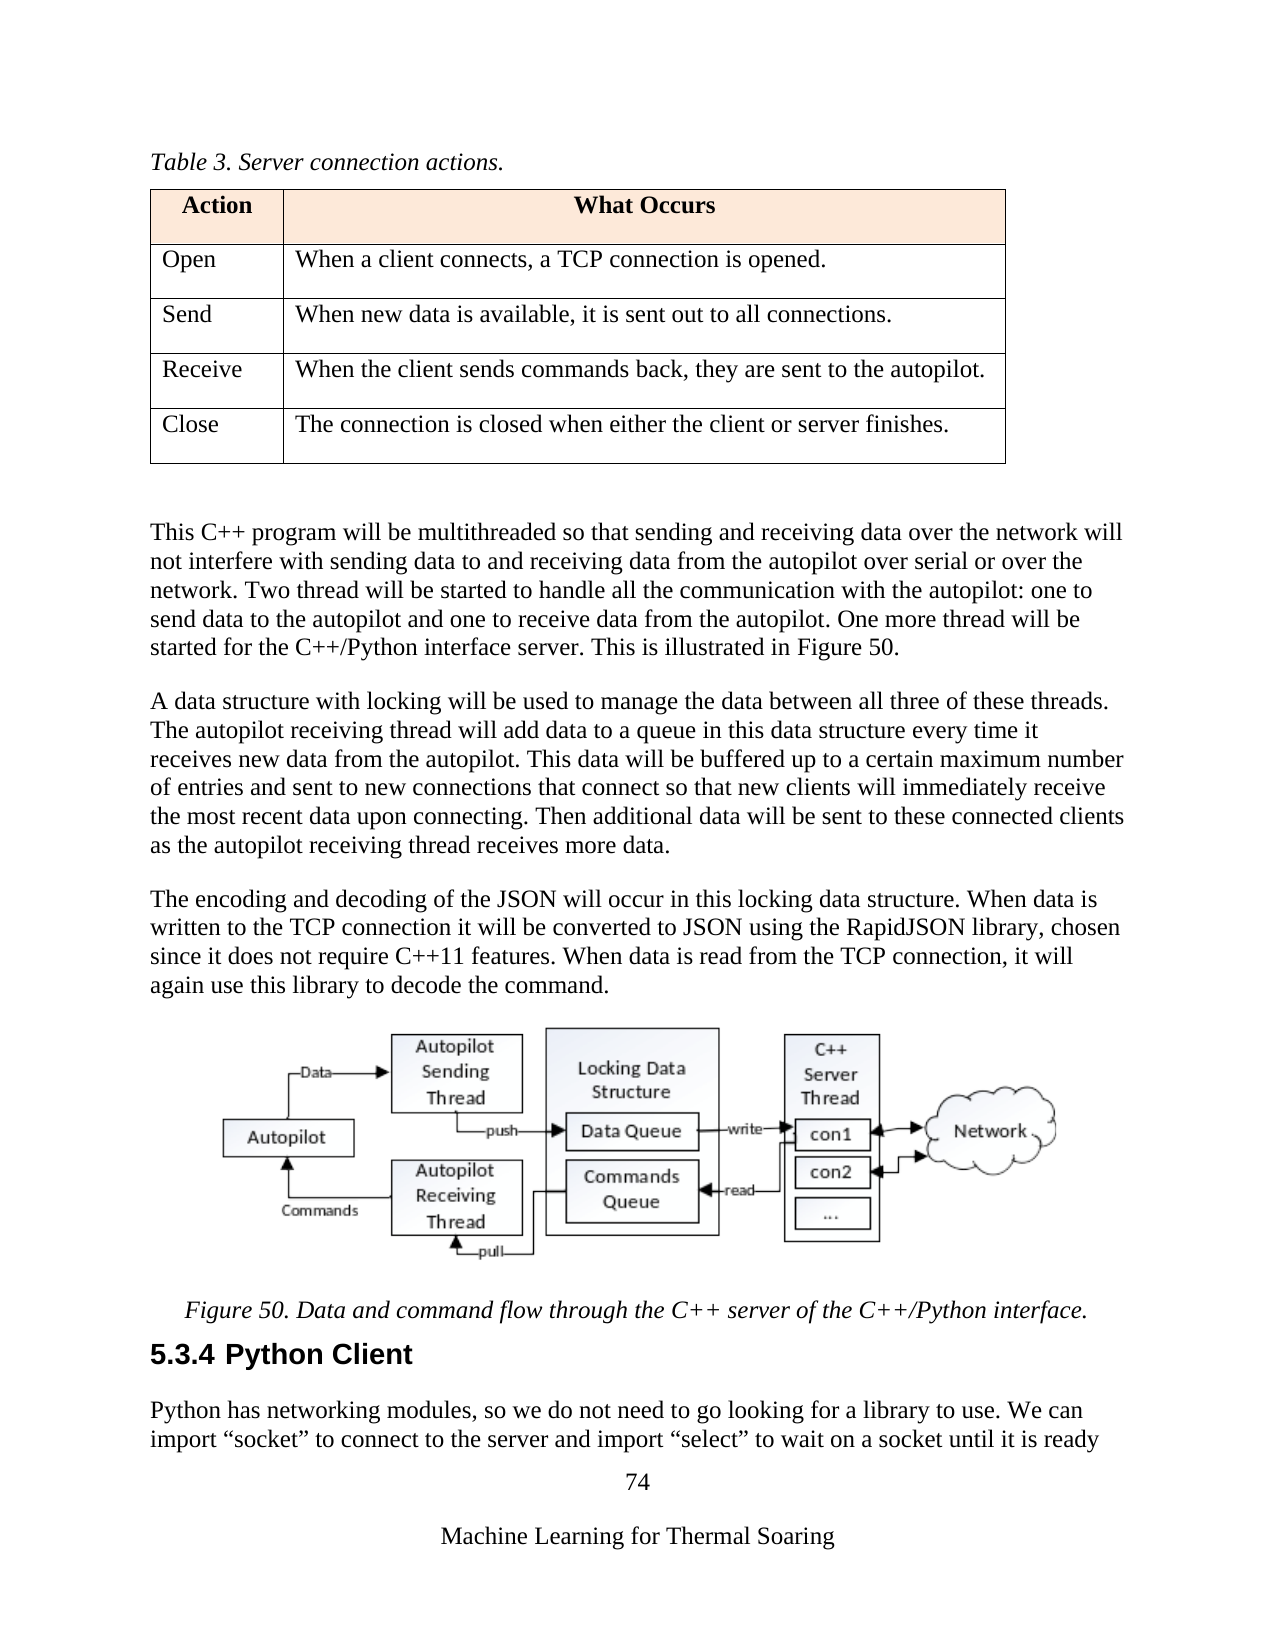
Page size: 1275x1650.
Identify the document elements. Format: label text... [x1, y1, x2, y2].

table_cell Close [151, 409, 283, 463]
table_cell When the client sends commands back, they are sent to the autopilot. [284, 354, 1005, 408]
text Table 3. Server connection actions. [150, 147, 1125, 176]
subtitle Python Client [150, 1337, 1125, 1370]
table_cell When new data is available, it is sent out to all connections. [284, 299, 1005, 353]
text This C++ program will be multithreaded so that sending and receiving data over the network will not interfere with sending data to and receiving data from the autopilot over serial or over the network. Two thread will be started to handle all the communication with the autopilot: one to send data to the autopilot and one to receive data from the autopilot. One more thread will be started for the C++/Python interface server. This is illustrated in Figure 50. [150, 517, 1125, 661]
table_header What Occurs [284, 190, 1005, 243]
table_cell Open [151, 245, 283, 298]
text The encoding and decoding of the JSON will occur in this locking data structure. When data is written to the TCP connection it will be converted to JSON using the RapidJSON library, chosen since it does not require C++11 features. When data is read from the TCP connection, it will again use this library to decode the command. [150, 884, 1125, 999]
table_cell The connection is closed when either the client or server finishes. [284, 409, 1005, 463]
text Figure 50. Data and command flow through the C++ server of the C++/Python interface. [150, 1296, 1125, 1324]
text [150, 1395, 1125, 1453]
table_header Action [151, 190, 283, 243]
table_cell Receive [151, 354, 283, 408]
text A data structure with locking will be used to manage the data between all three of these threads. The autopilot receiving thread will add data to a queue in this data structure every time it receives new data from the autopilot. This data will be buffered up to a certain maximum number of entries and sent to new connections that connect so that new clients will immediately receive the most recent data upon connecting. Then additional data will be sent to these connected clients as the autopilot receiving thread receives more data. [150, 686, 1125, 859]
table_cell When a client connects, a TCP connection is opened. [284, 245, 1005, 298]
table_cell Send [151, 299, 283, 353]
